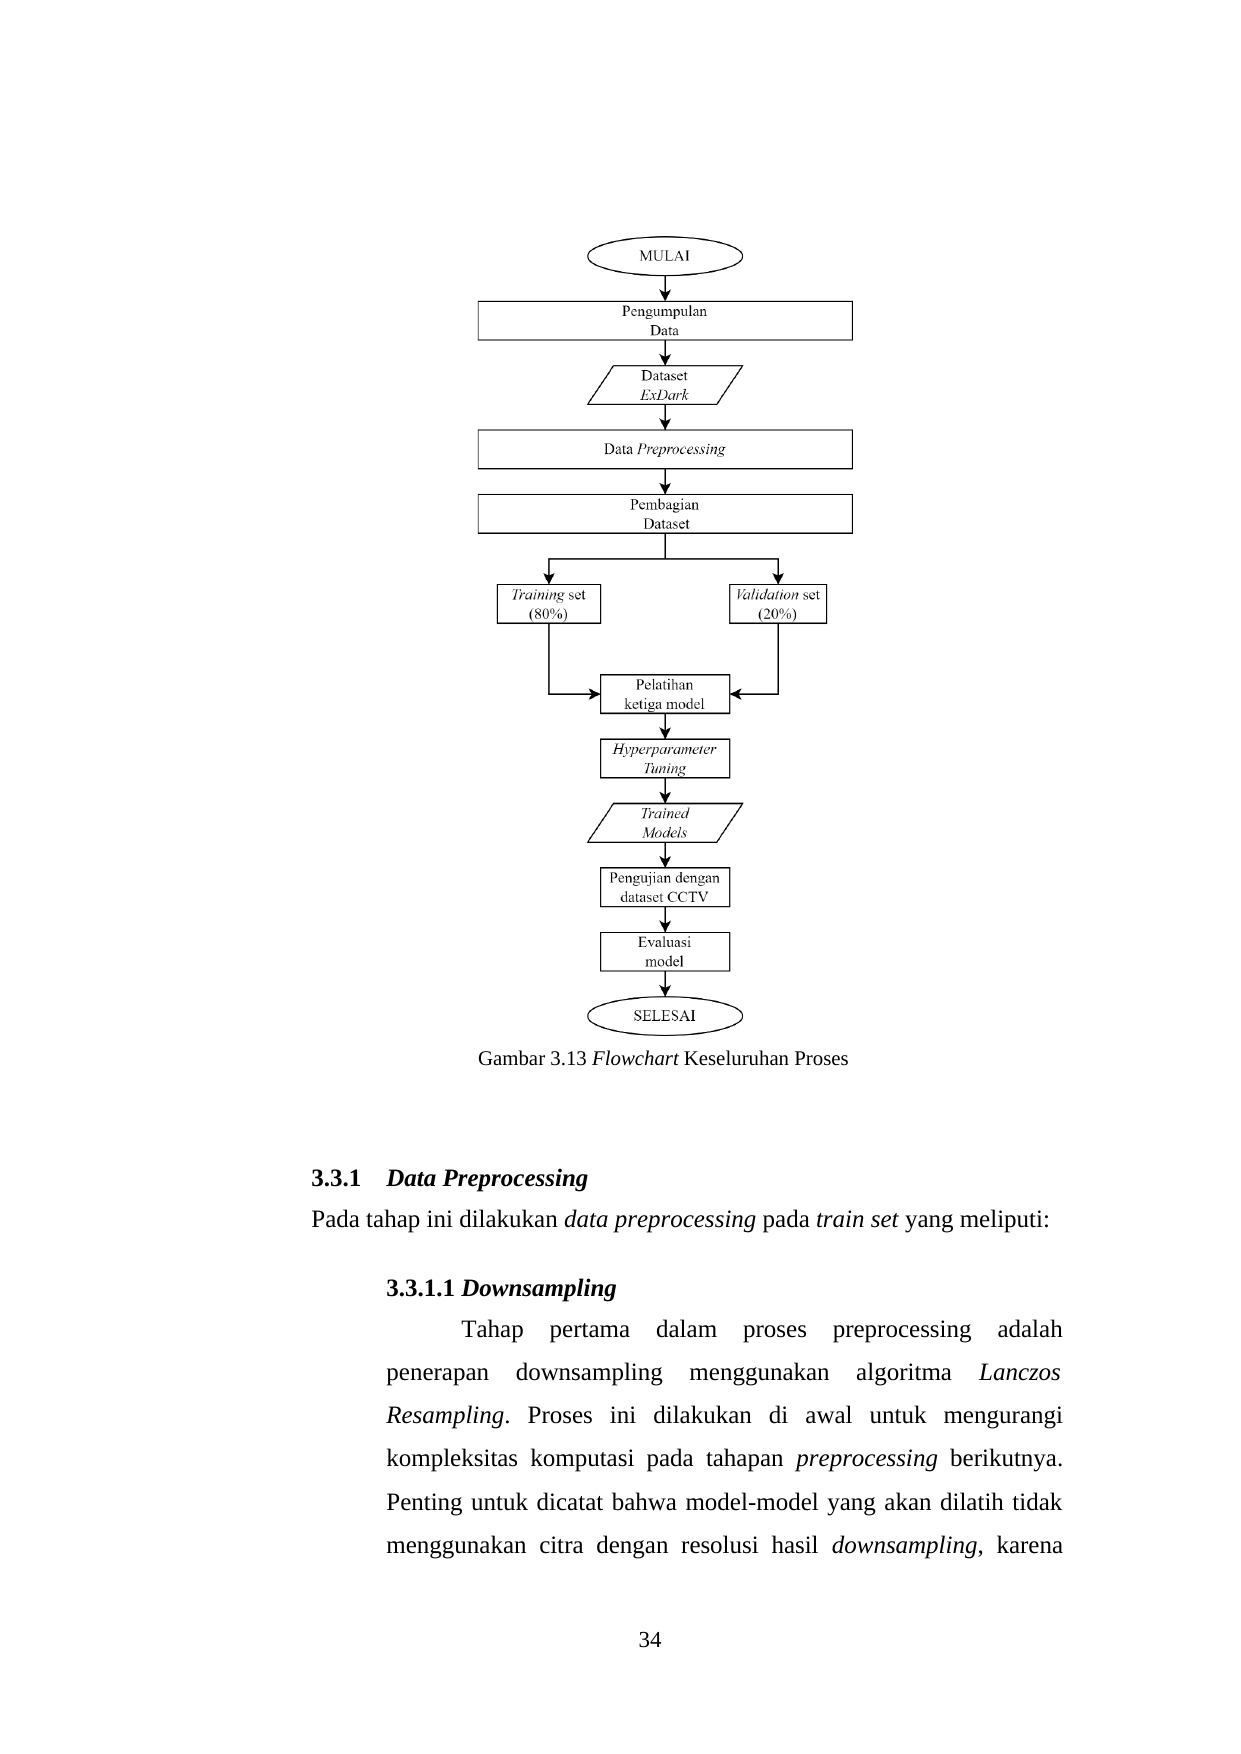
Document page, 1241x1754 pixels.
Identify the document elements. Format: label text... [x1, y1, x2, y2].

picture [477, 236, 854, 1037]
subtitle 3.3.1.1 Downsampling [386, 1273, 1063, 1301]
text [386, 1314, 1063, 1558]
subtitle 3.3.1 Data Preprocessing [236, 1163, 1063, 1192]
text Pada tahap ini dilakukan data preprocessing pada train set yang meliputi: [236, 1204, 1063, 1233]
